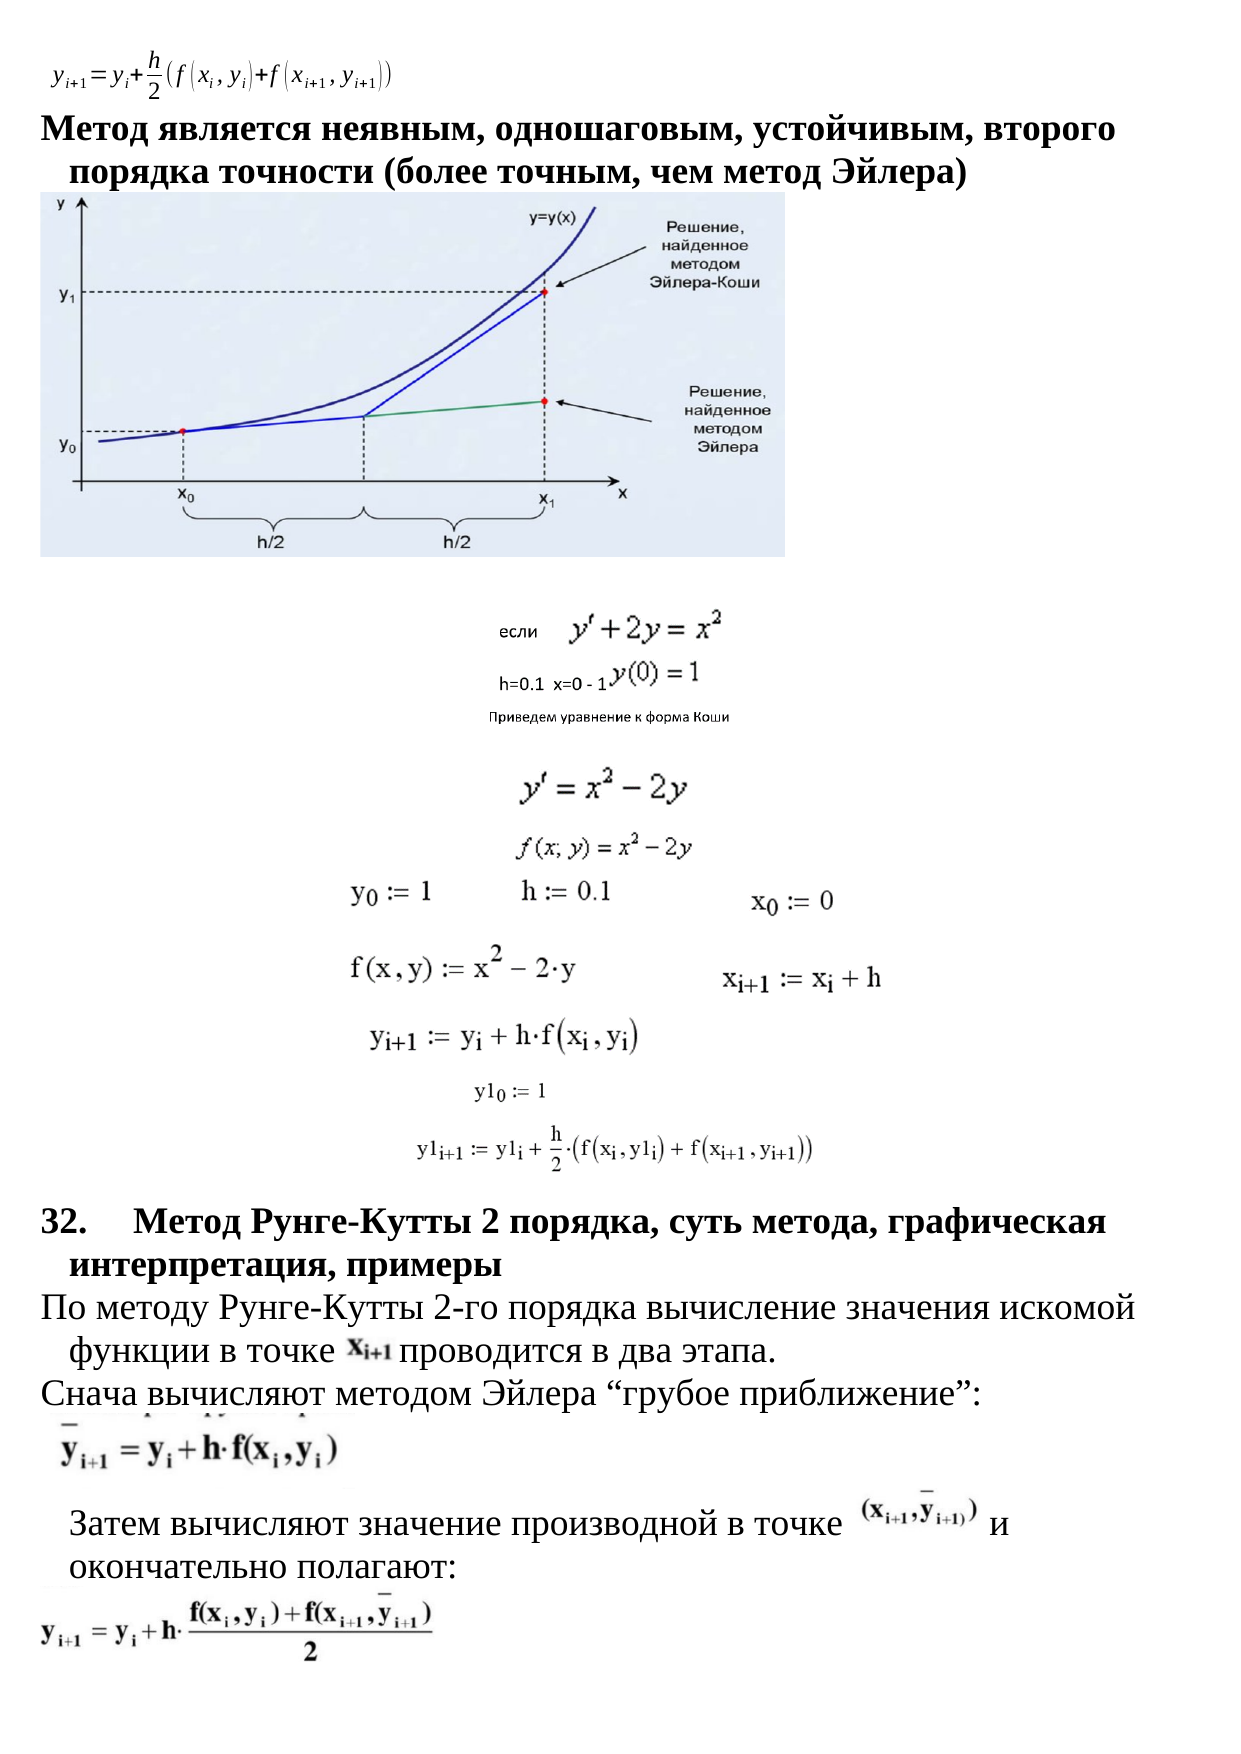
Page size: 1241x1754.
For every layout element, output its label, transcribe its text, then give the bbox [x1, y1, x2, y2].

text Метод является неявным, одношаговым, устойчивым, второго порядка точности (более точным, чем метод Эйлера) [40, 106, 1181, 192]
picture [853, 1488, 980, 1536]
picture [344, 1328, 399, 1363]
list Метод Рунге-Кутты 2 порядка, суть метода, графическая интерпретация, примеры [40, 1198, 1181, 1284]
picture [40, 192, 785, 557]
text По методу Рунге-Кутты 2-го порядка вычисление значения искомой функции в точке проводится в два этапа. [40, 1284, 1181, 1371]
picture [337, 599, 884, 1198]
picture [49, 1413, 355, 1489]
text Снача вычисляют методом Эйлера “грубое приближение”: [40, 1371, 1181, 1414]
picture [40, 1586, 437, 1662]
text Затем вычисляют значение производной в точке и окончательно полагают: [40, 1489, 1181, 1586]
